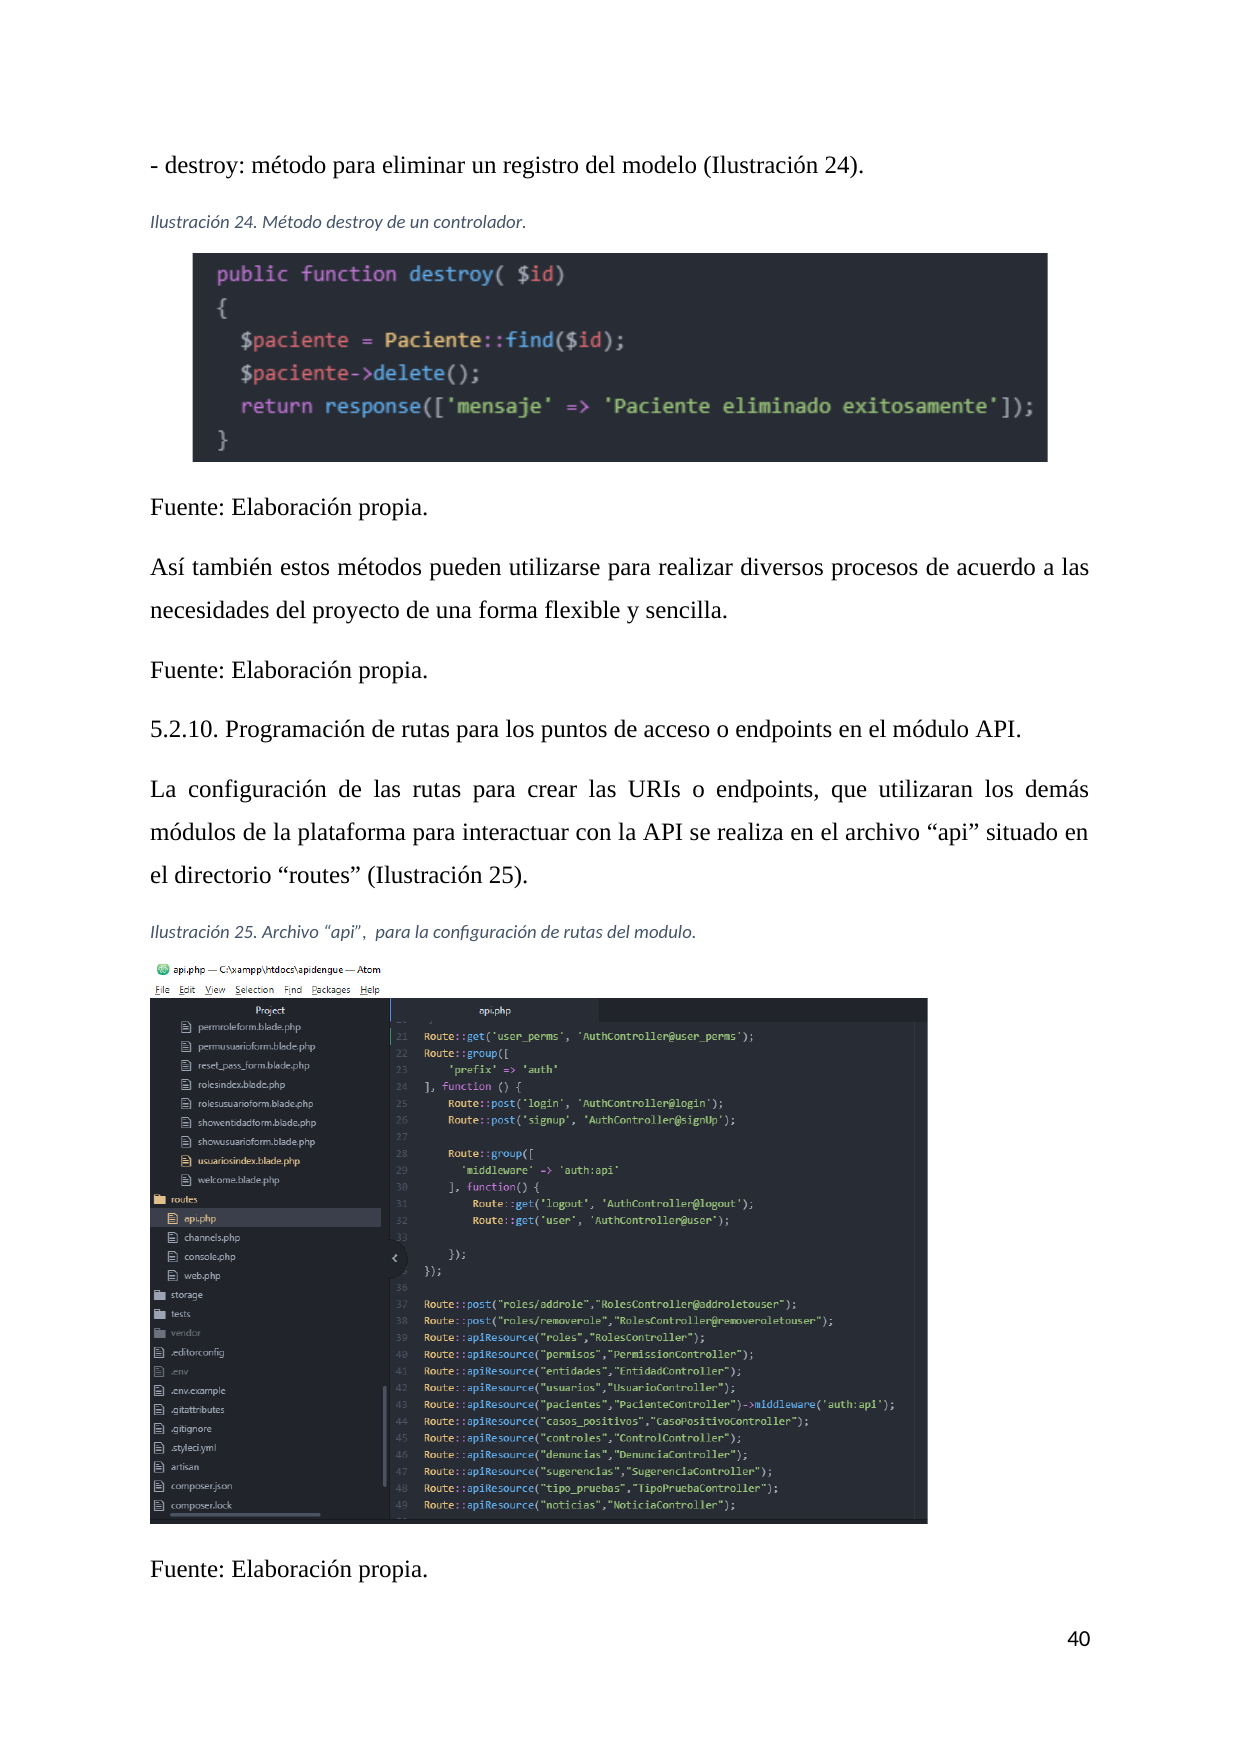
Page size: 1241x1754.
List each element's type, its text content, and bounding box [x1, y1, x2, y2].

text Así también estos métodos pueden utilizarse para realizar diversos procesos de acuerdo a las necesidades del proyecto de una forma flexible y sencilla. [150, 552, 1090, 624]
text La configuración de las rutas para crear las URIs o endpoints, que utilizaran los demás módulos de la plataforma para interactuar con la API se realiza en el archivo “api” situado en el directorio “routes” (Ilustración 25). [150, 774, 1090, 889]
text Ilustración 24. Método destroy de un controlador. [150, 210, 1090, 233]
text Ilustración 25. Archivo “api”, para la configuración de rutas del modulo. [150, 920, 1090, 943]
picture [192, 253, 1048, 462]
text Fuente: Elaboración propia. [150, 492, 1090, 521]
text 5.2.10. Programación de rutas para los puntos de acceso o endpoints en el módulo API. [150, 714, 1090, 743]
text Fuente: Elaboración propia. [150, 655, 1090, 683]
text Fuente: Elaboración propia. [150, 1554, 1090, 1583]
picture [150, 964, 928, 1524]
text - destroy: método para eliminar un registro del modelo (Ilustración 24). [150, 150, 1090, 179]
